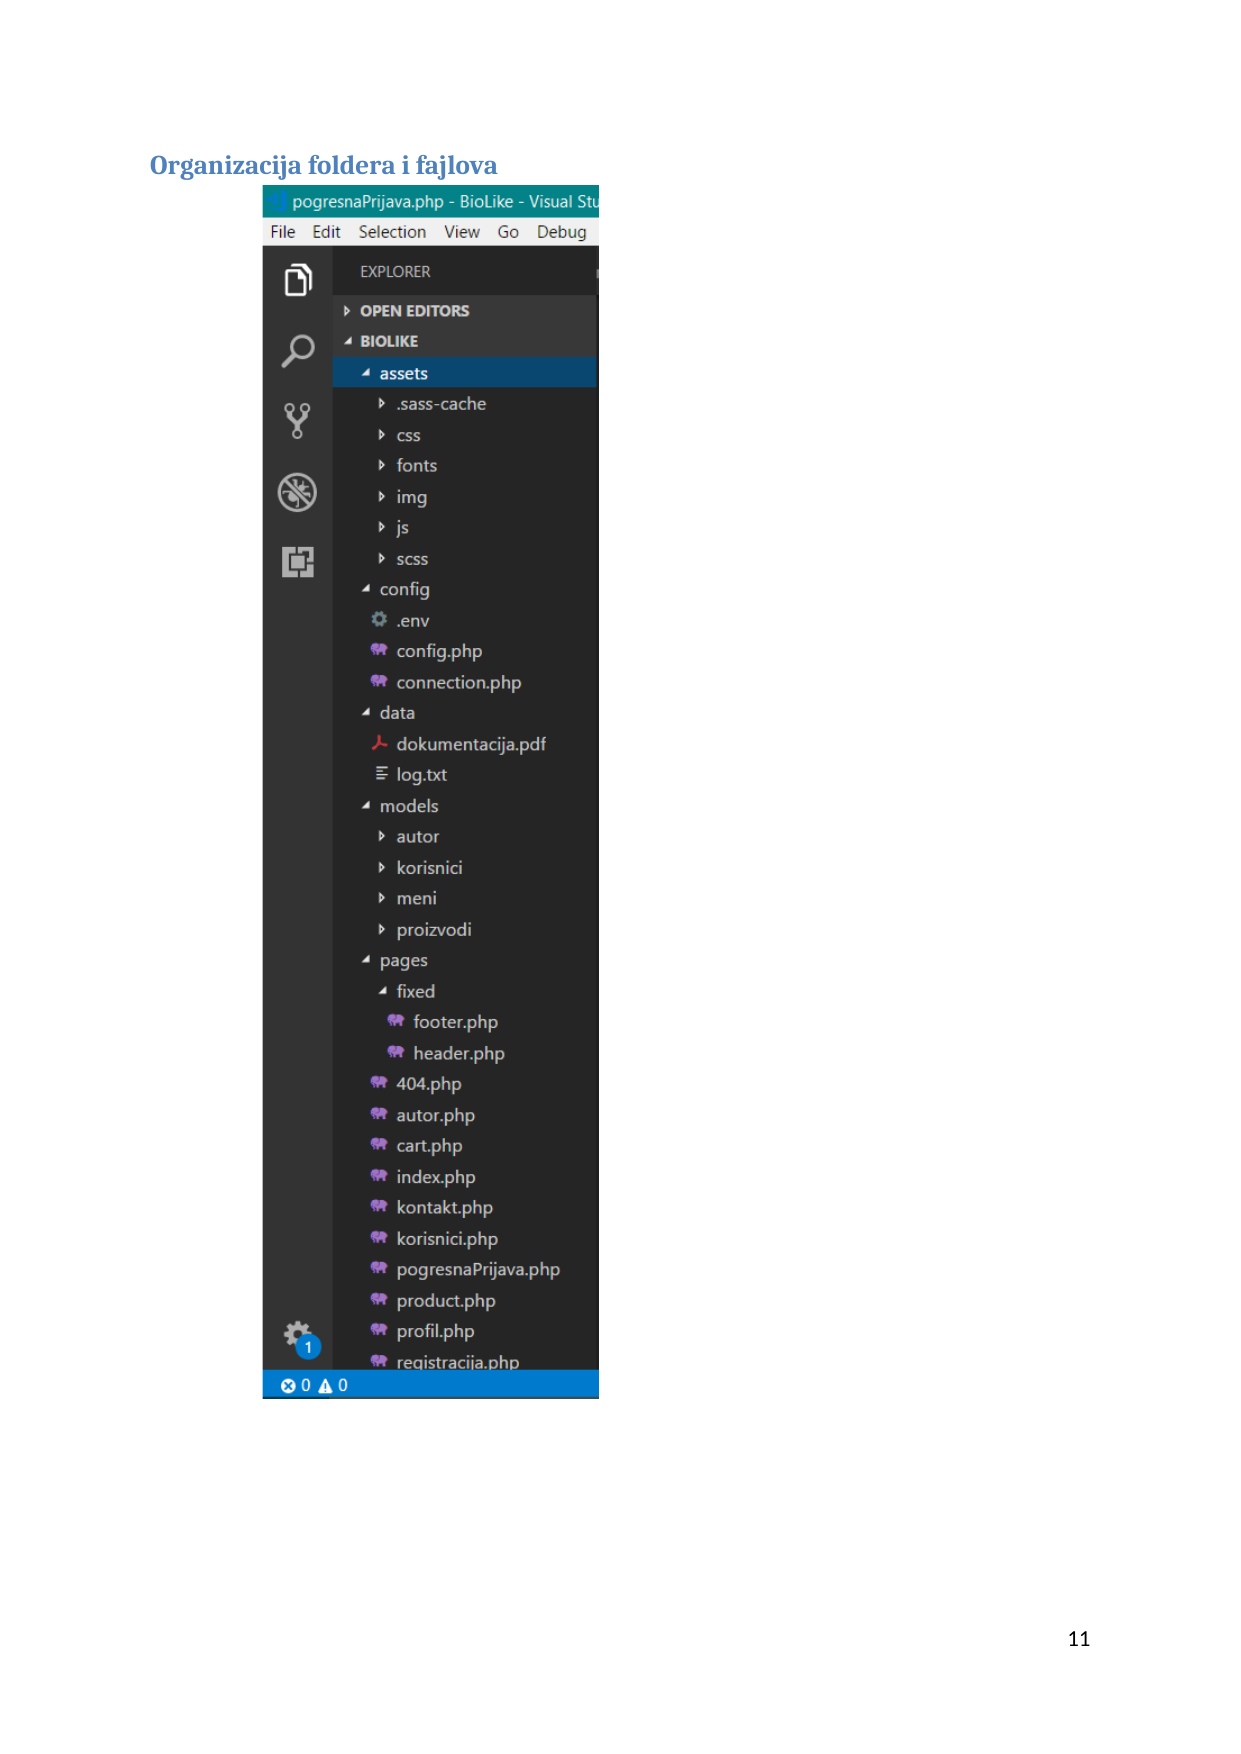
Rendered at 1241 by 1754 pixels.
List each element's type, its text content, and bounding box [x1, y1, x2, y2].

subtitle Organizacija foldera i fajlova [150, 150, 1090, 181]
picture [262, 185, 599, 1399]
